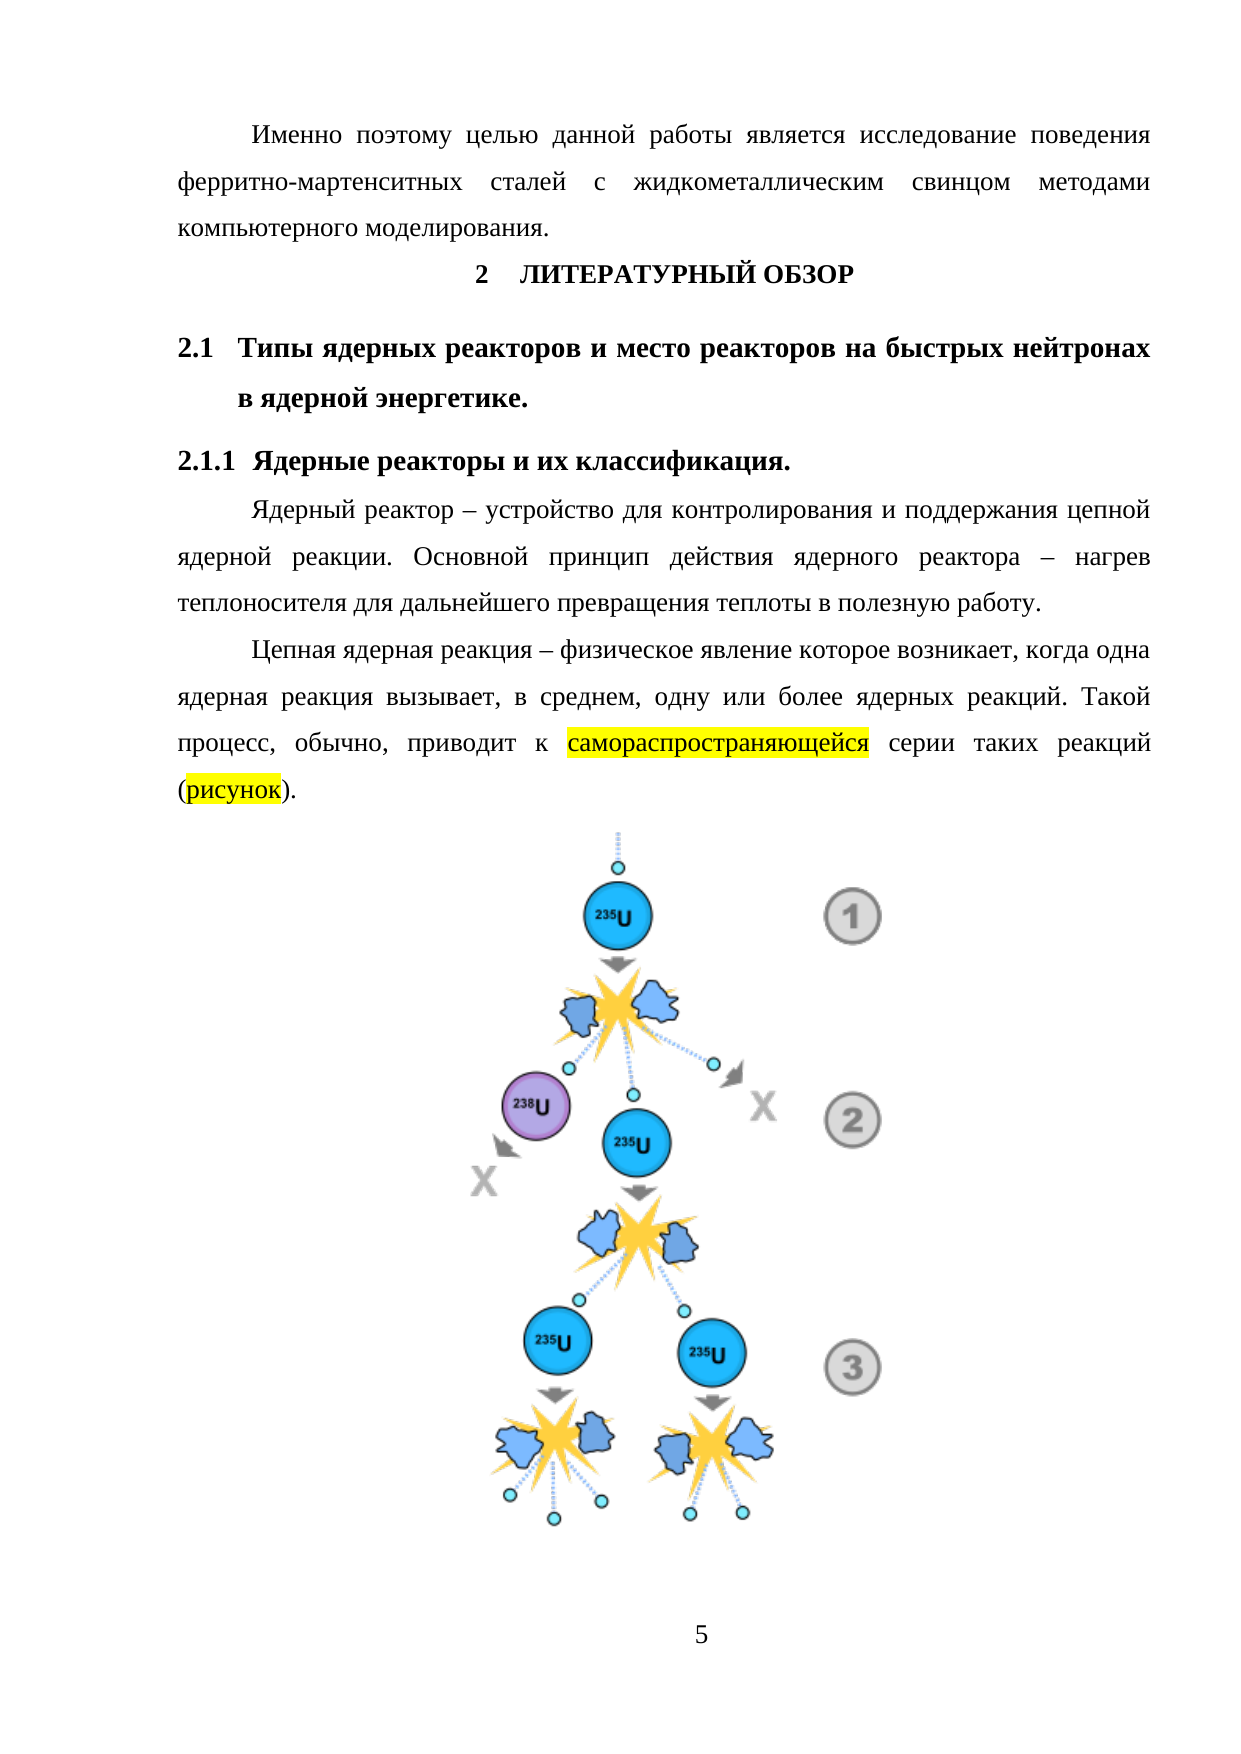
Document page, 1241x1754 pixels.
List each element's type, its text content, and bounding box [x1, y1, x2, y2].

text Ядерный реактор – устройство для контролирования и поддержания цепной ядерной реакции. Основной принцип действия ядерного реактора – нагрев теплоносителя для дальнейшего превращения теплоты в полезную работу. [177, 493, 1152, 618]
subtitle Литературный обзор [177, 258, 1152, 289]
picture [430, 820, 899, 1542]
subtitle Ядерные реакторы и их классификация. [177, 443, 1152, 476]
text Цепная ядерная реакция – физическое явление которое возникает, когда одна ядерная реакция вызывает, в среднем, одну или более ядерных реакций. Такой процесс, обычно, приводит к самораспространяющейся серии таких реакций (рисунок). [177, 633, 1152, 804]
text Именно поэтому целью данной работы является исследование поведения ферритно-мартенситных сталей с жидкометаллическим свинцом методами компьютерного моделирования. [177, 118, 1152, 243]
subtitle Типы ядерных реакторов и место реакторов на быстрых нейтронах в ядерной энергетике. [177, 330, 1152, 414]
